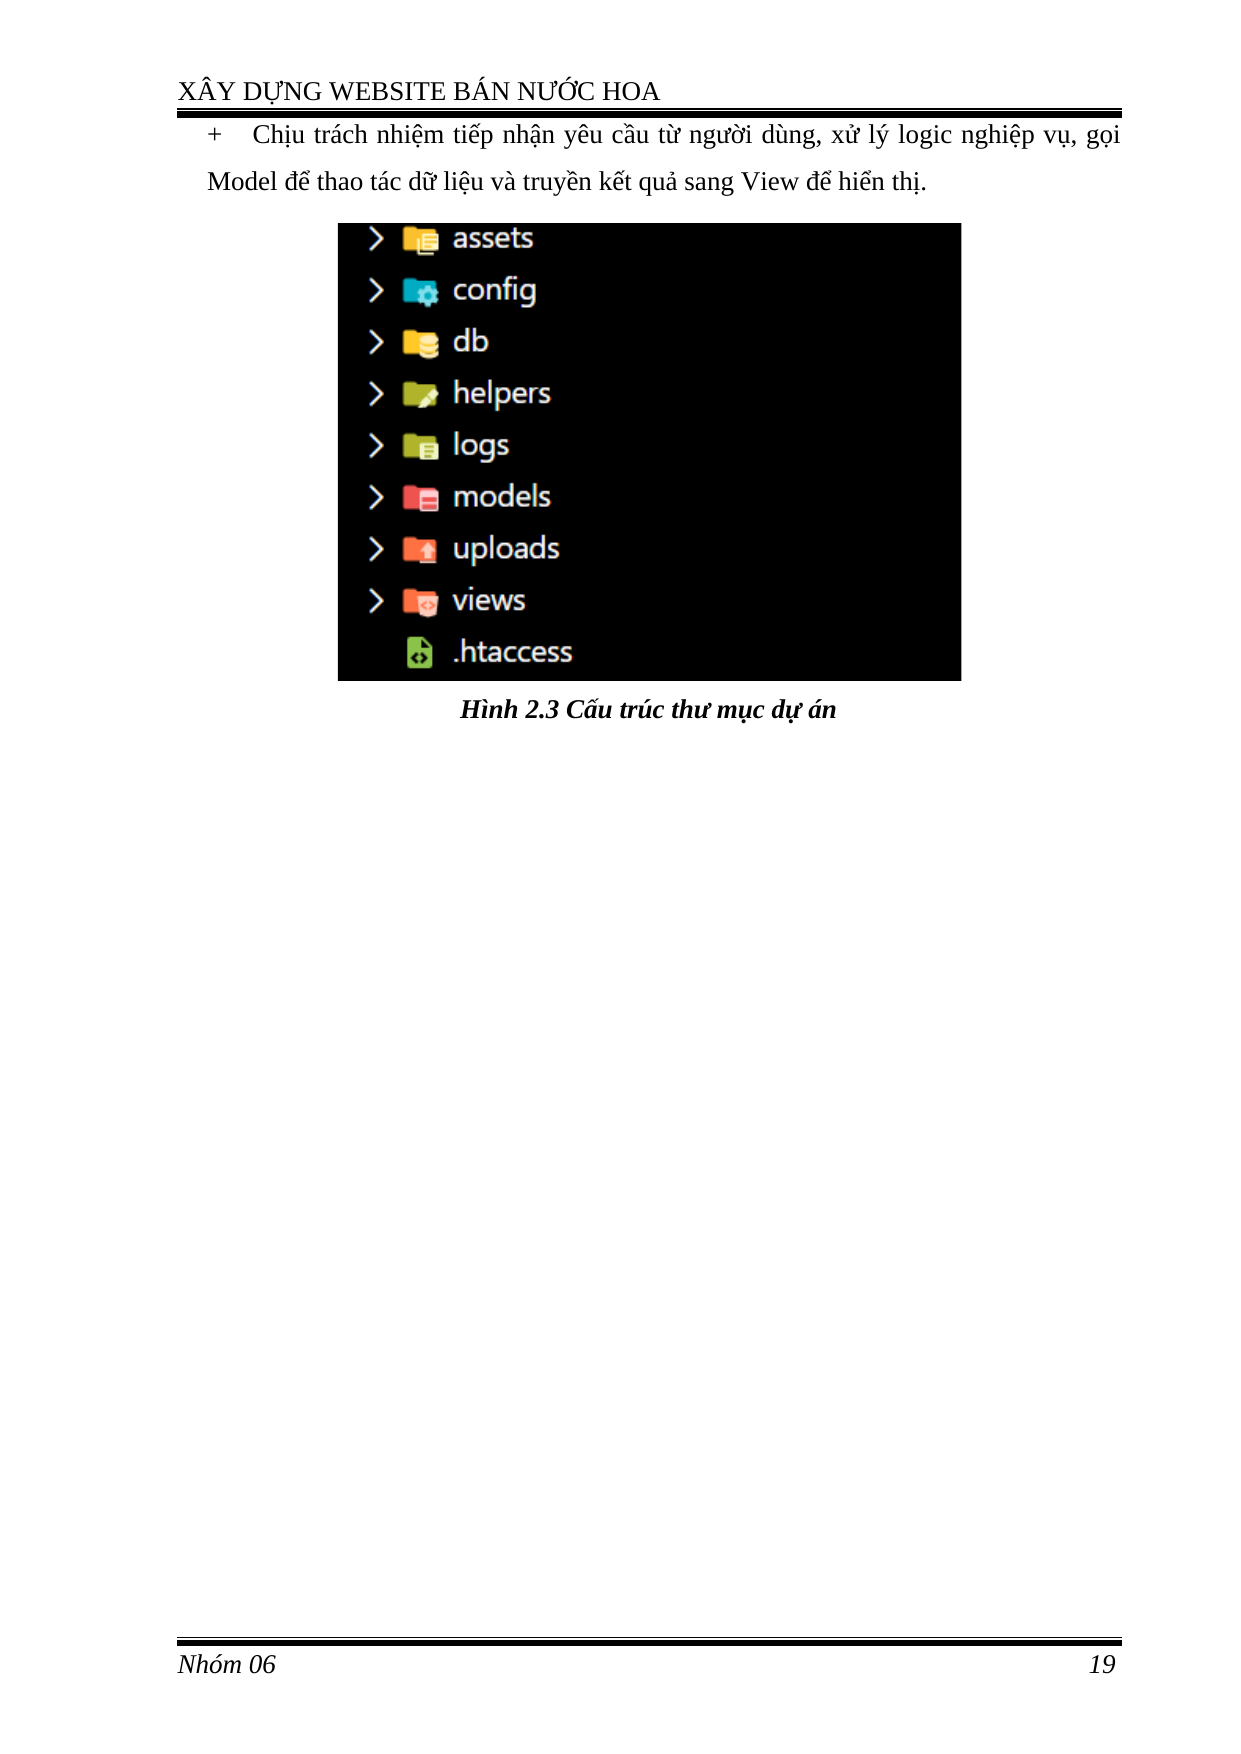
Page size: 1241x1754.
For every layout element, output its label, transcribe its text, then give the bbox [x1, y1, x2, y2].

text Hình 2.3 Cấu trúc thư mục dự án [177, 693, 1122, 724]
list Chịu trách nhiệm tiếp nhận yêu cầu từ người dùng, xử lý logic nghiệp vụ, gọi Model để thao tác dữ liệu và truyền kết quả sang View để hiển thị. [207, 118, 1122, 196]
picture [337, 223, 962, 681]
